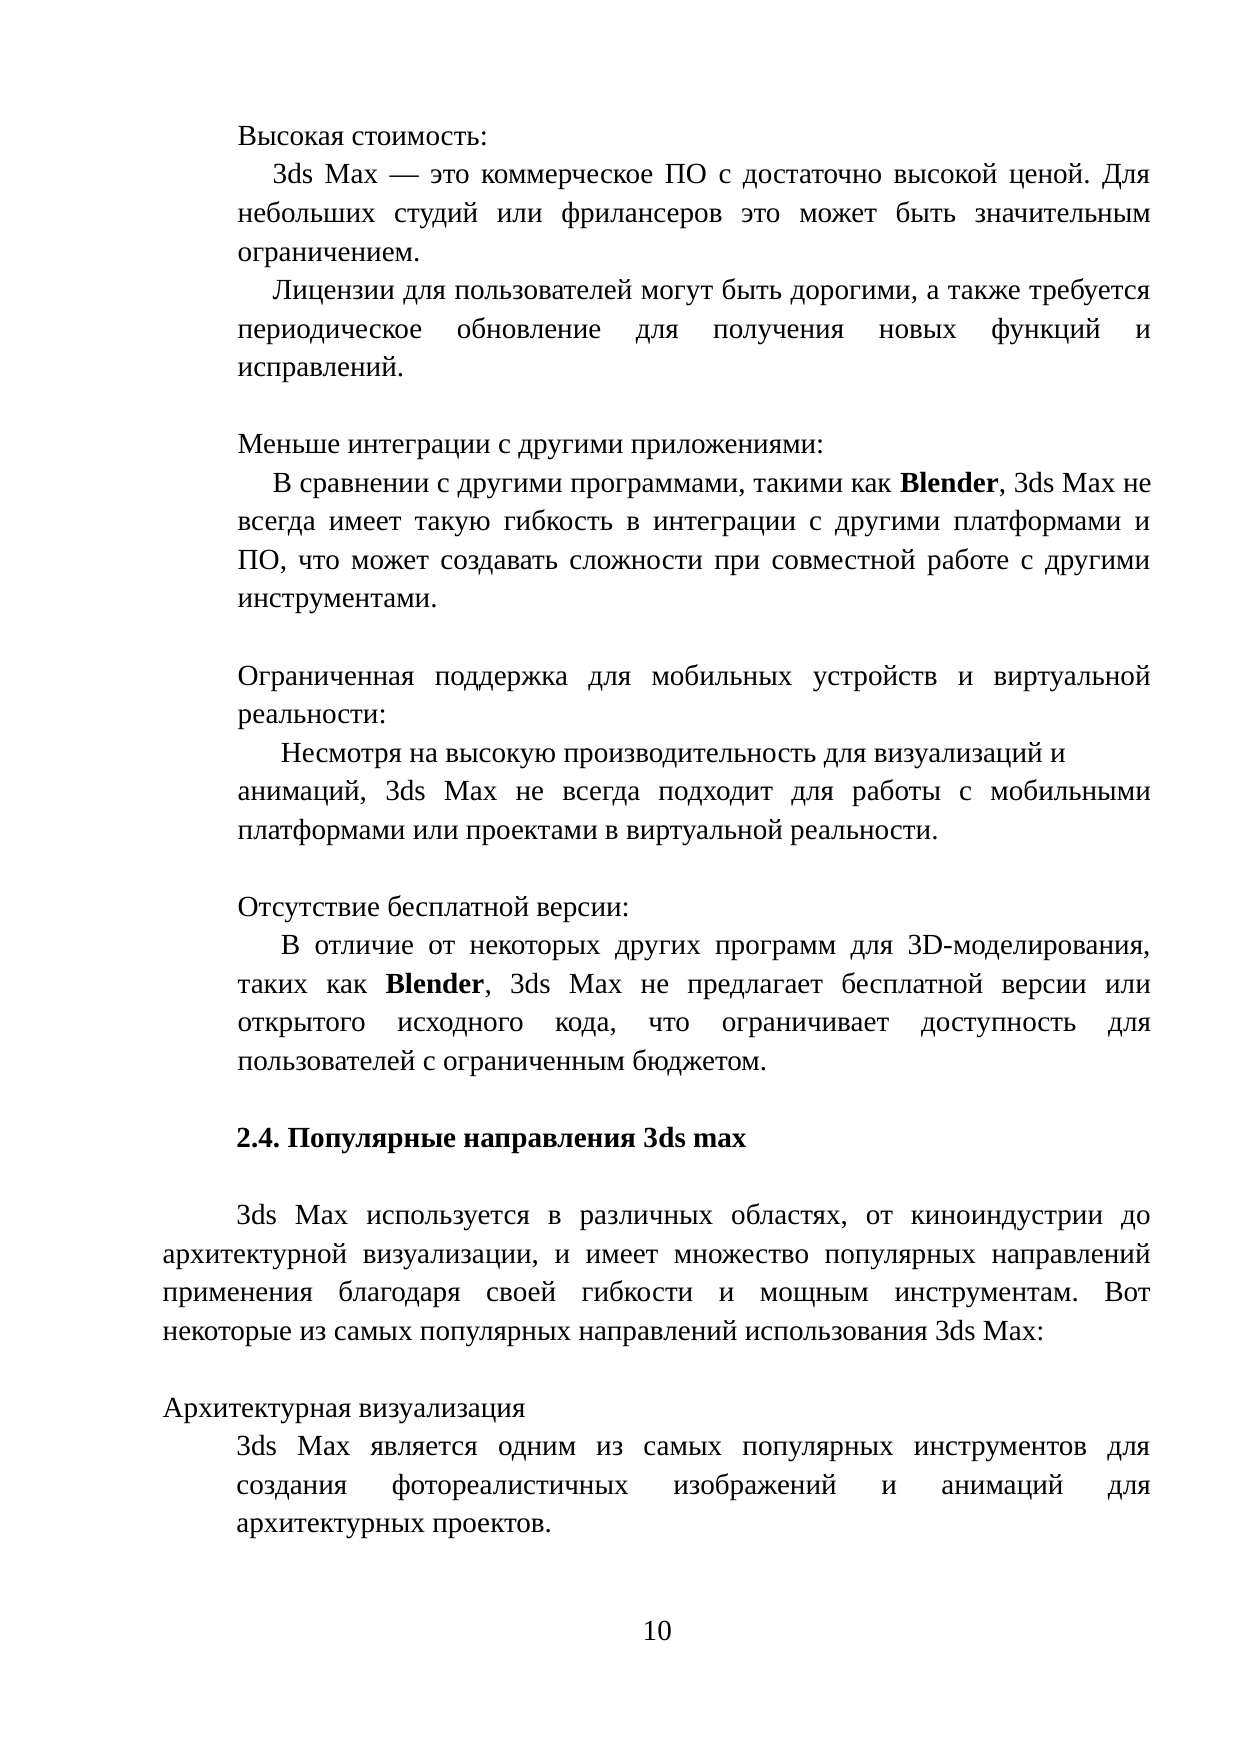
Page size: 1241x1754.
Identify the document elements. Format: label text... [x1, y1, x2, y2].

text Меньше интеграции с другими приложениями: [237, 426, 1152, 460]
text Отсутствие бесплатной версии: [237, 889, 1152, 922]
text Архитектурная визуализация [162, 1390, 1152, 1423]
text В сравнении с другими программами, такими как Blender, 3ds Max не всегда имеет такую гибкость в интеграции с другими платформами и ПО, что может создавать сложности при совместной работе с другими инструментами. [237, 465, 1152, 614]
text В отличие от некоторых других программ для 3D-моделирования, таких как Blender, 3ds Max не предлагает бесплатной версии или открытого исходного кода, что ограничивает доступность для пользователей с ограниченным бюджетом. [237, 927, 1152, 1077]
text Несмотря на высокую производительность для визуализаций и [281, 735, 1152, 768]
text 3ds Max используется в различных областях, от киноиндустрии до архитектурной визуализации, и имеет множество популярных направлений применения благодаря своей гибкости и мощным инструментам. Вот некоторые из самых популярных направлений использования 3ds Max: [162, 1197, 1152, 1346]
text 2.4. Популярные направления 3ds max [162, 1120, 1152, 1154]
text 3ds Max — это коммерческое ПО с достаточно высокой ценой. Для небольших студий или фрилансеров это может быть значительным ограничением. [237, 157, 1152, 267]
text Ограниченная поддержка для мобильных устройств и виртуальной реальности: [237, 658, 1152, 730]
text анимаций, 3ds Max не всегда подходит для работы с мобильными платформами или проектами в виртуальной реальности. [237, 773, 1152, 845]
text Лицензии для пользователей могут быть дорогими, а также требуется периодическое обновление для получения новых функций и исправлений. [237, 272, 1152, 383]
text 3ds Max является одним из самых популярных инструментов для создания фотореалистичных изображений и анимаций для архитектурных проектов. [236, 1428, 1152, 1539]
text Высокая стоимость: [237, 118, 1152, 152]
